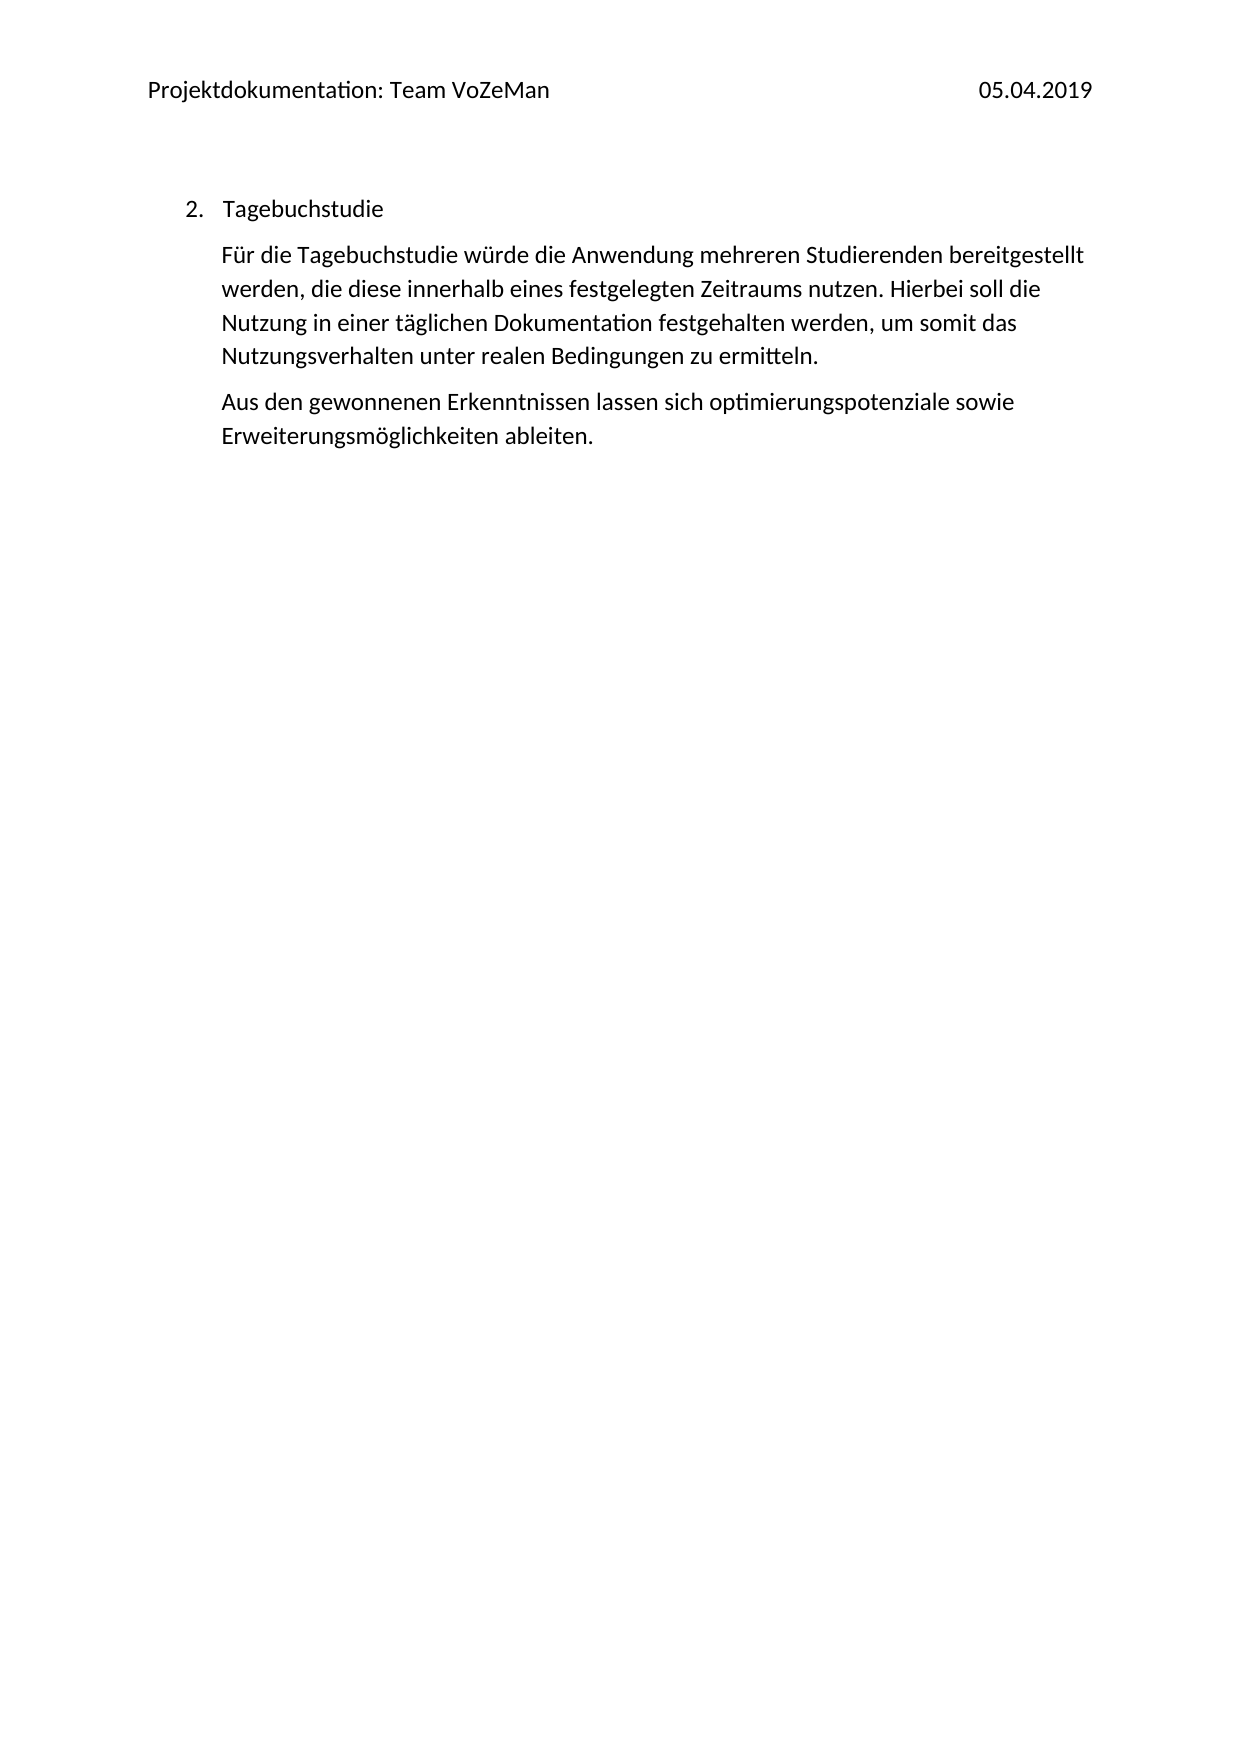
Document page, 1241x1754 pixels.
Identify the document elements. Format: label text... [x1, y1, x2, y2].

text Für die Tagebuchstudie würde die Anwendung mehreren Studierenden bereitgestellt werden, die diese innerhalb eines festgelegten Zeitraums nutzen. Hierbei soll die Nutzung in einer täglichen Dokumentation festgehalten werden, um somit das Nutzungsverhalten unter realen Bedingungen zu ermitteln. [221, 240, 1093, 371]
list Tagebuchstudie [185, 194, 1093, 224]
text Aus den gewonnenen Erkenntnissen lassen sich optimierungspotenziale sowie Erweiterungsmöglichkeiten ableiten. [221, 386, 1093, 450]
